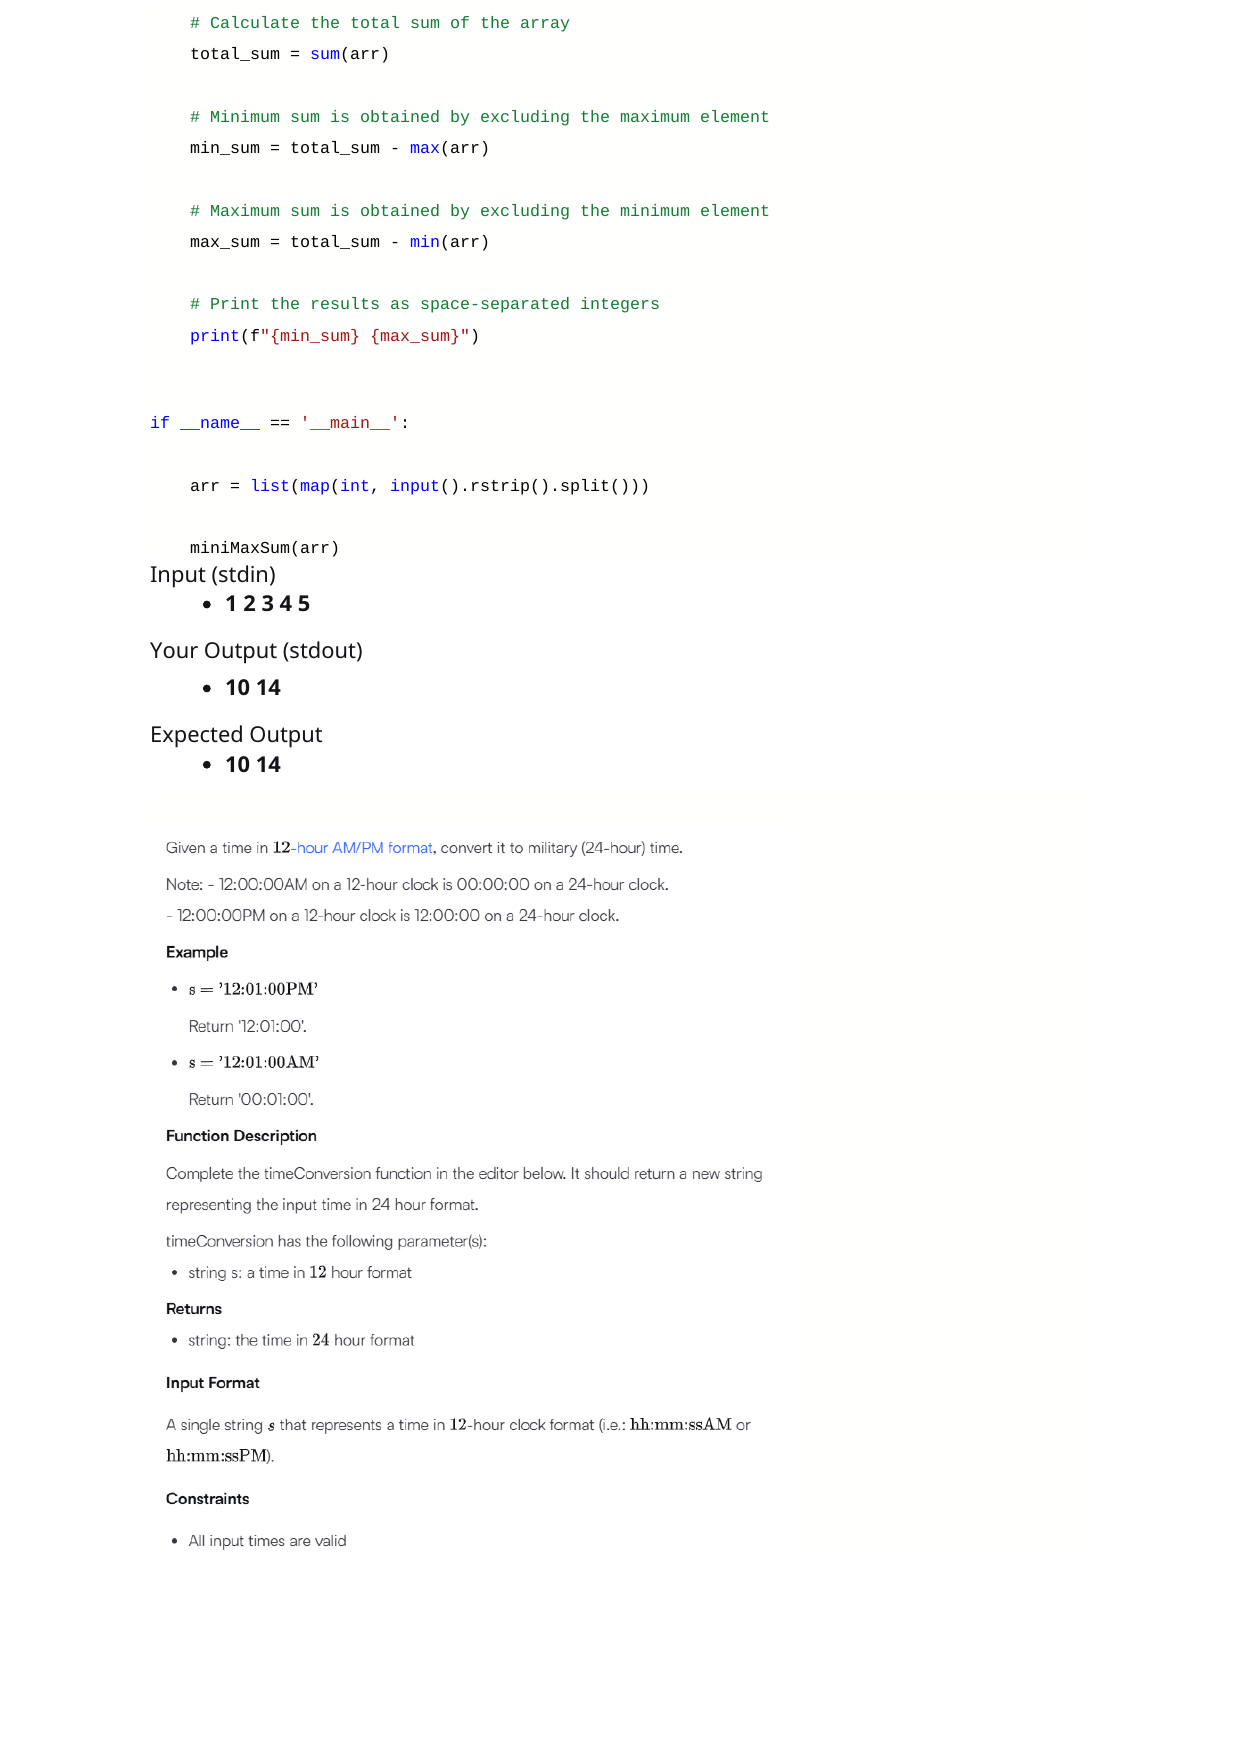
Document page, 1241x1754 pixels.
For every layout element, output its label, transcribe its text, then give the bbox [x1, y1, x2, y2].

list 10 14 [203, 749, 1074, 778]
text print(f"{min_sum} {max_sum}") [150, 315, 1090, 346]
text Input (stdin) [150, 558, 1090, 588]
text arr = list(map(int, input().rstrip().split())) [150, 465, 1090, 496]
text Expected Output [150, 719, 1090, 749]
list 10 14 [203, 672, 1074, 702]
text miniMaxSum(arr) [150, 527, 1090, 558]
list 1 2 3 4 5 [203, 588, 1074, 618]
text if __name__ == '__main__': [150, 402, 1090, 433]
text # Calculate the total sum of the array [150, 2, 1090, 33]
text Your Output (stdout) [150, 635, 1090, 664]
text max_sum = total_sum - min(arr) [150, 221, 1090, 252]
text # Print the results as space-separated integers [150, 283, 1090, 315]
picture [150, 826, 793, 1552]
text min_sum = total_sum - max(arr) [150, 127, 1090, 158]
text total_sum = sum(arr) [150, 33, 1090, 65]
text # Minimum sum is obtained by excluding the maximum element [150, 96, 1090, 127]
text # Maximum sum is obtained by excluding the minimum element [150, 190, 1090, 221]
